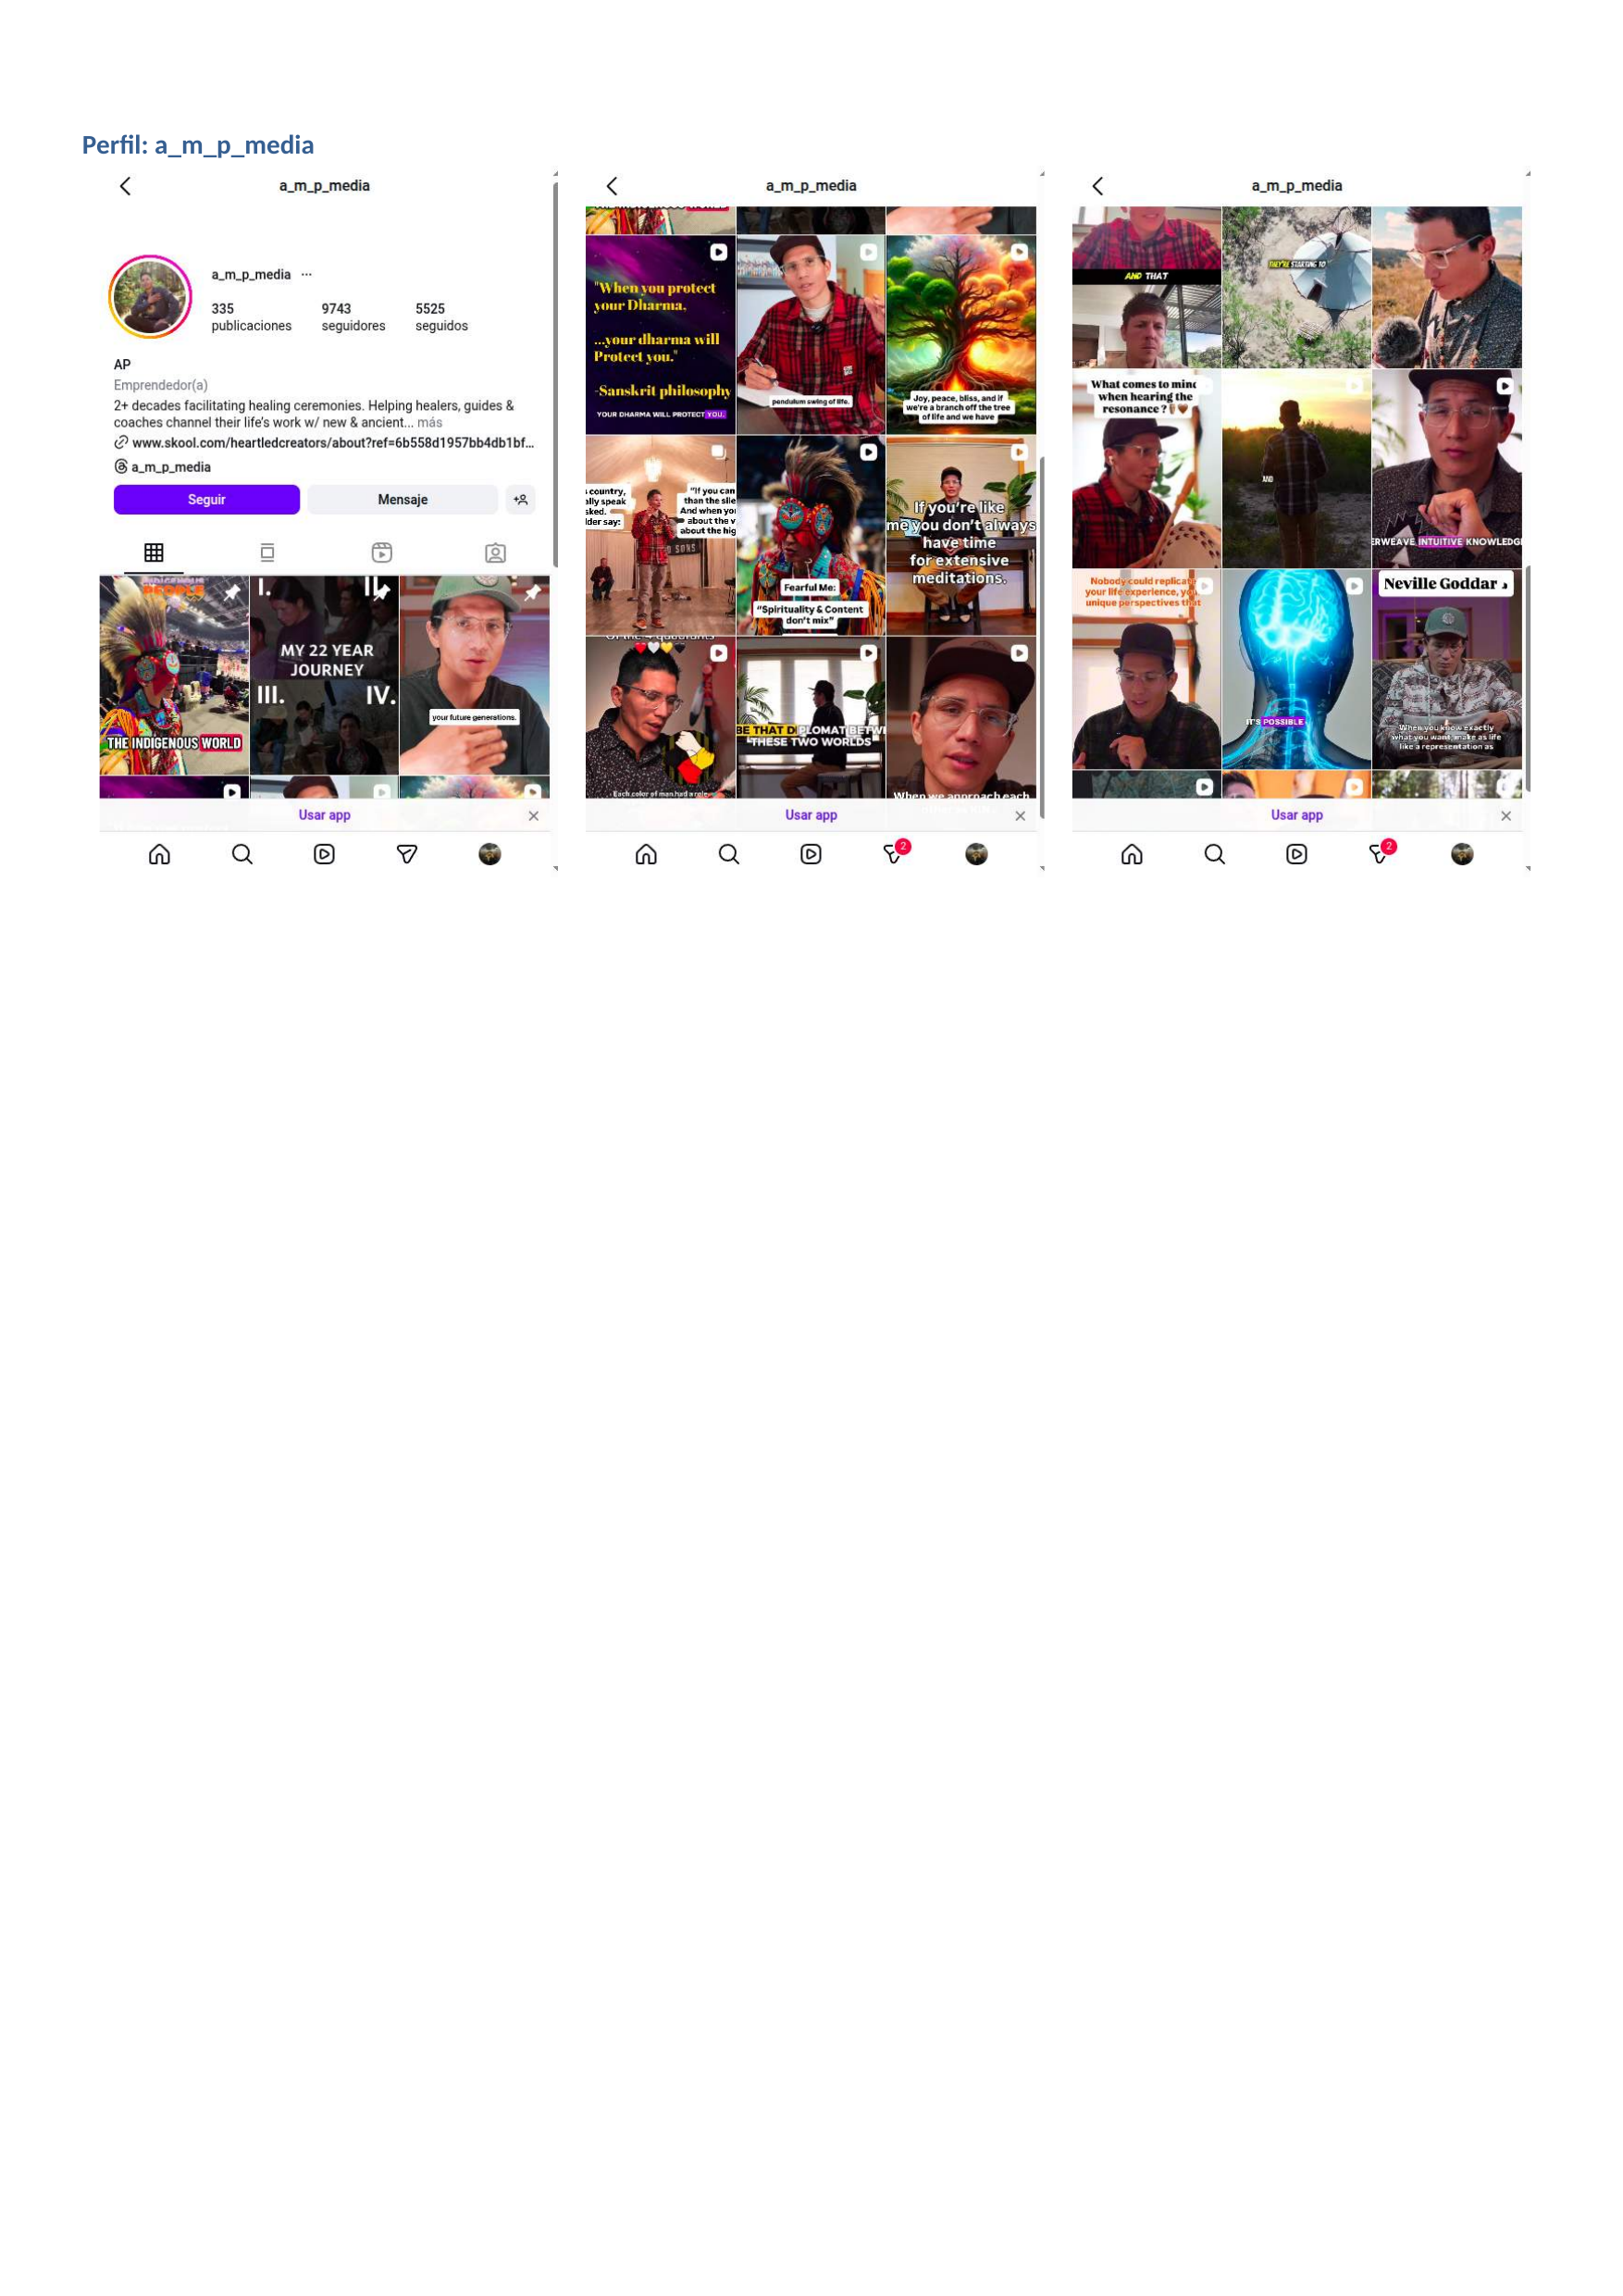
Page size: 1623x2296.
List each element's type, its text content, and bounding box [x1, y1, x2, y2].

subtitle Perfil: a_m_p_media [81, 128, 1541, 161]
table_header [1045, 167, 1530, 900]
table_header [71, 167, 558, 900]
picture [99, 166, 558, 877]
picture [1072, 166, 1531, 877]
table_header [558, 167, 1044, 900]
picture [586, 166, 1045, 877]
